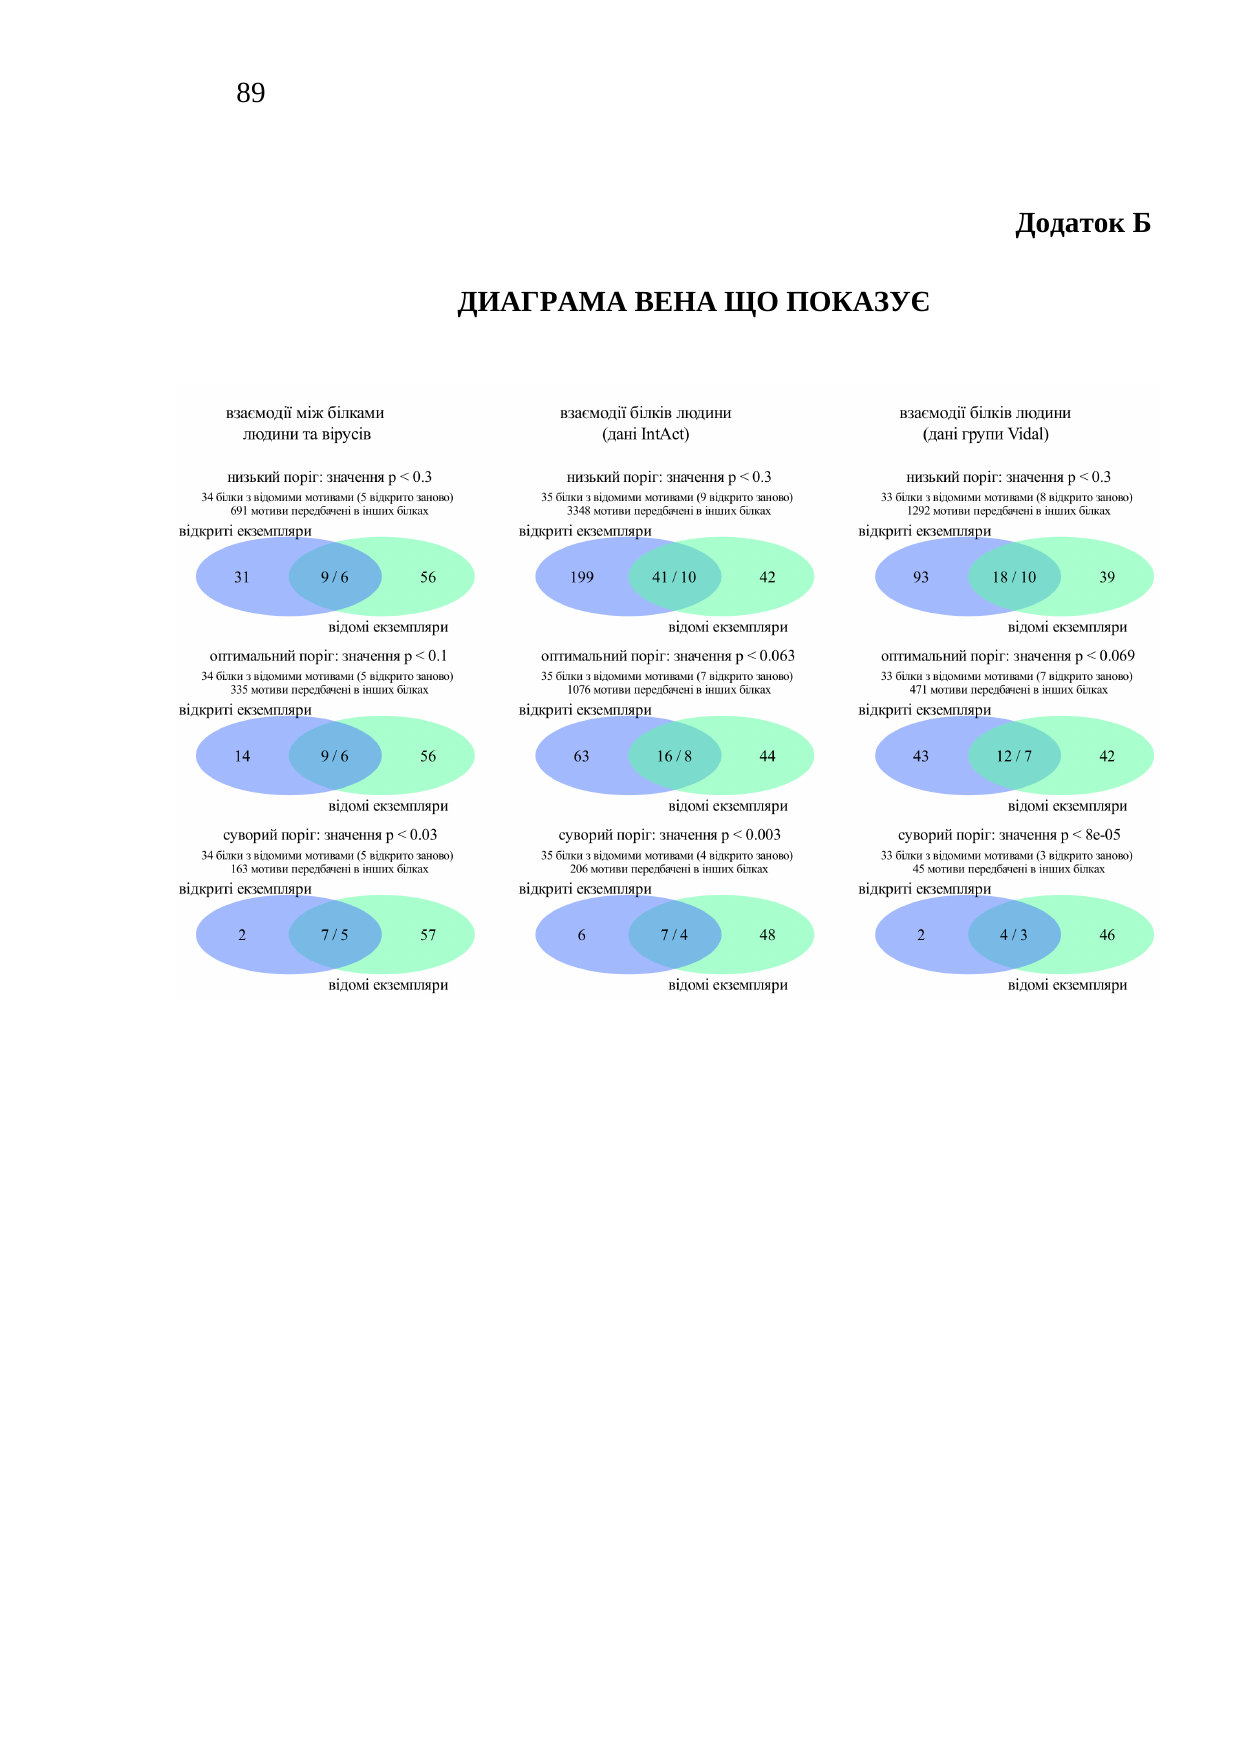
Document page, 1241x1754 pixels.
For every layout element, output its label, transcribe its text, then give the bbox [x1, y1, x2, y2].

text ДИАГРАМА ВЕНА ЩО ПОКАЗУЄ [177, 284, 1152, 318]
subtitle Додаток Б [177, 205, 1152, 238]
picture [177, 384, 1160, 998]
